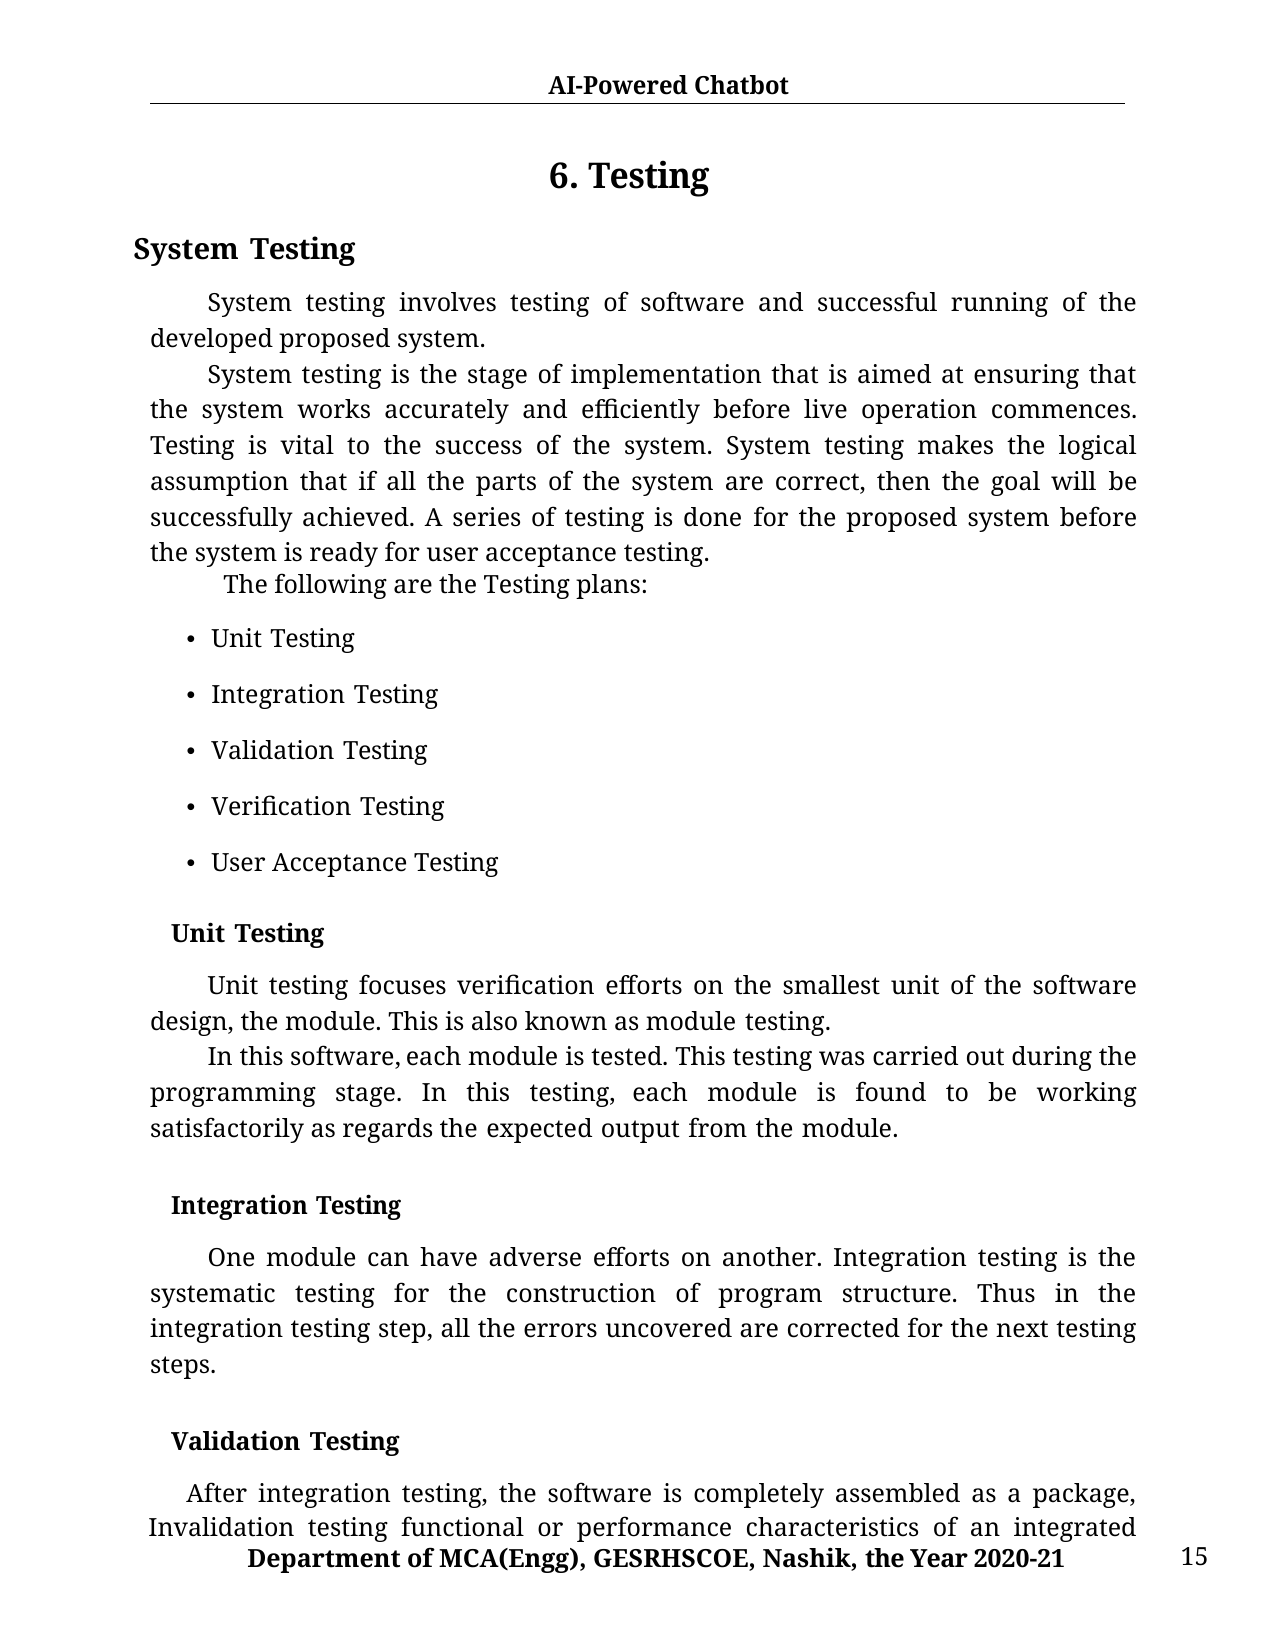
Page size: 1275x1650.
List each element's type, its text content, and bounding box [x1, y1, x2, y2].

text System Testing [133, 228, 1275, 268]
text System testing is the stage of implementation that is aimed at ensuring that the system works accurately and efficiently before live operation commences. Testing is vital to the success of the system. System testing makes the logical assumption that if all the parts of the system are correct, then the goal will be successfully achieved. A series of testing is done for the proposed system before the system is ready for user acceptance testing. [150, 356, 1137, 569]
list Integration Testing [133, 1188, 1275, 1222]
text System testing involves testing of software and successful running of the developed proposed system. [150, 285, 1137, 355]
list Unit Testing [133, 916, 1275, 949]
list User Acceptance Testing [186, 845, 1275, 879]
text One module can have adverse efforts on another. Integration testing is the systematic testing for the construction of program structure. Thus in the integration testing step, all the errors uncovered are corrected for the next testing steps. [150, 1239, 1137, 1381]
list Unit Testing [186, 621, 1275, 655]
text In this software, each module is tested. This testing was carried out during the programming stage. In this testing, each module is found to be working satisfactorily as regards the expected output from the module. [150, 1039, 1137, 1144]
text The following are the Testing plans: [223, 571, 1275, 599]
list Validation Testing [186, 733, 1275, 767]
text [148, 1476, 1137, 1544]
text Unit testing focuses verification efforts on the smallest unit of the software design, the module. This is also known as module testing. [150, 967, 1137, 1037]
text 6. Testing [133, 150, 1125, 198]
list Integration Testing [186, 677, 1275, 711]
list Verification Testing [186, 789, 1275, 823]
list Validation Testing [133, 1424, 1275, 1458]
